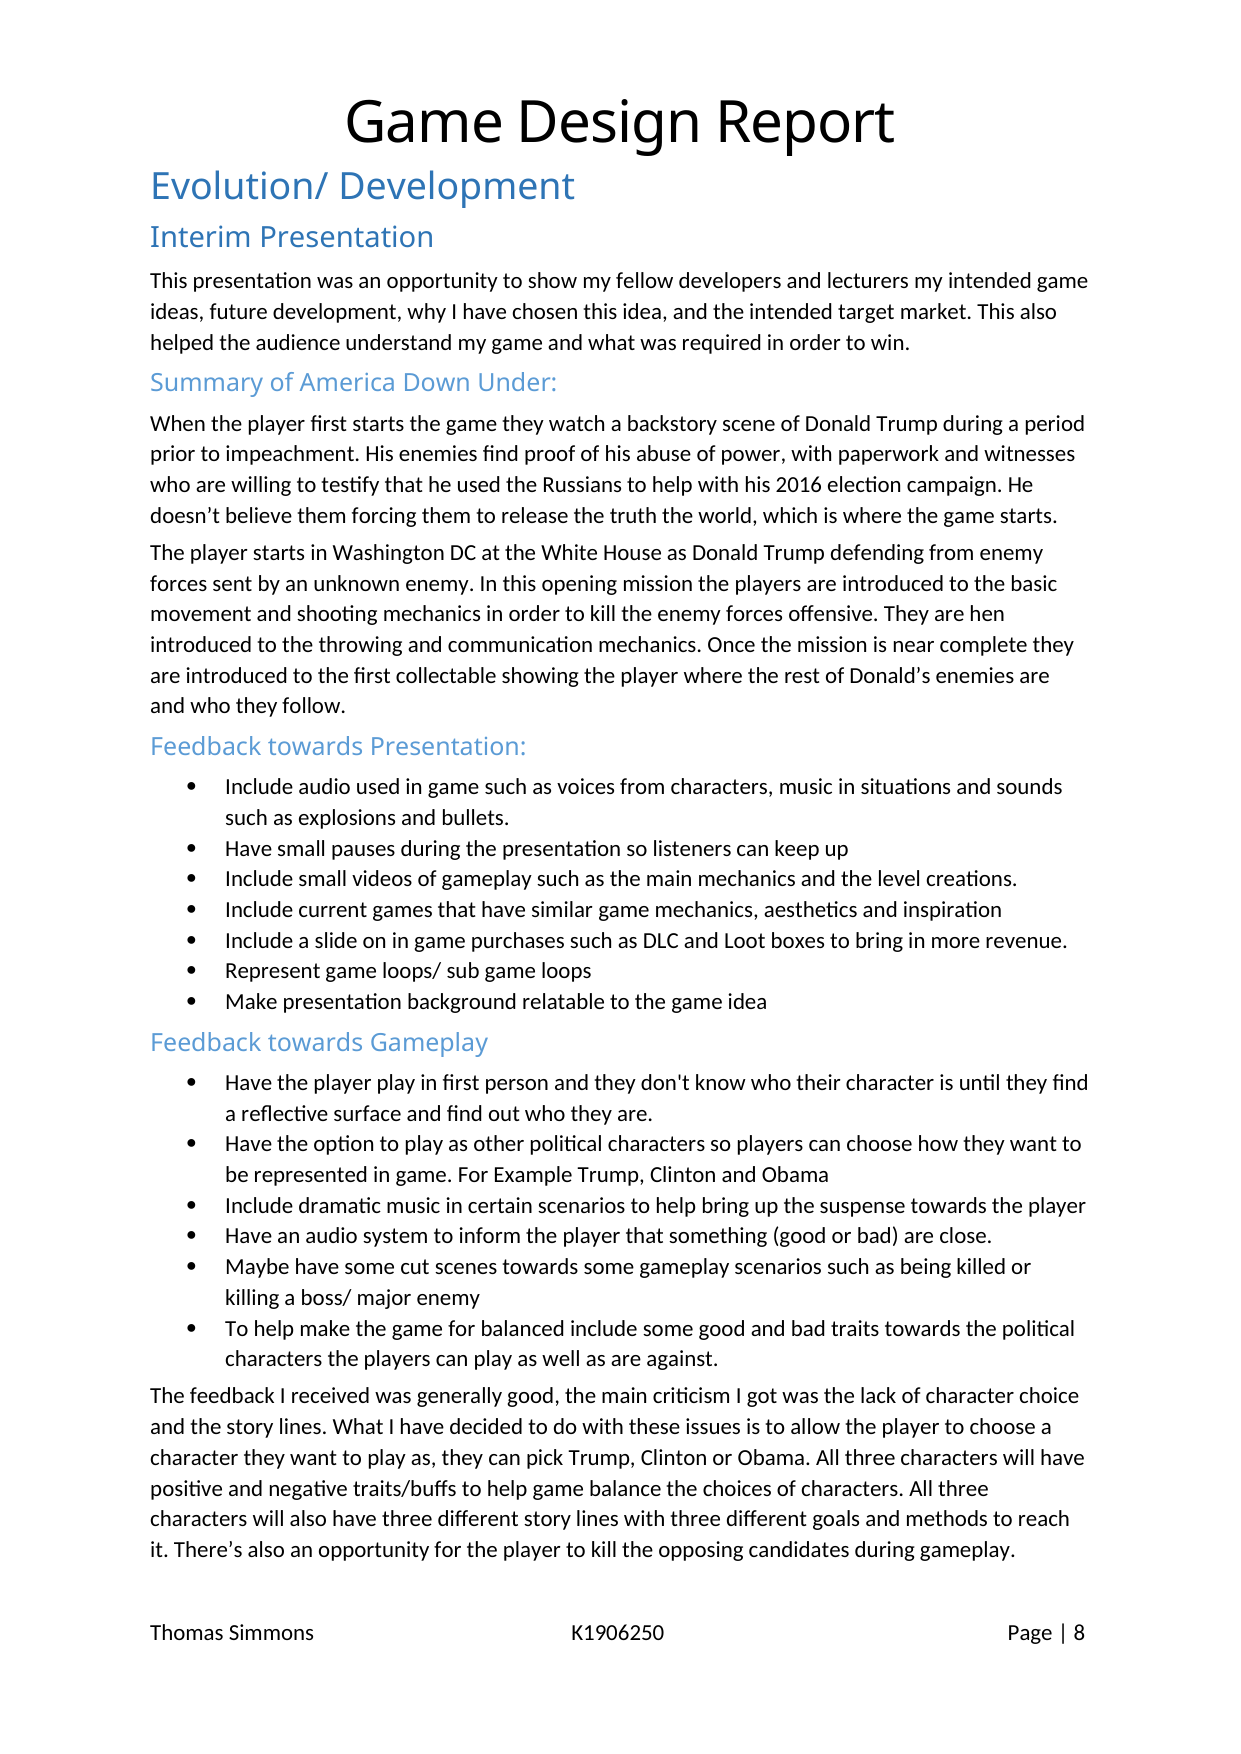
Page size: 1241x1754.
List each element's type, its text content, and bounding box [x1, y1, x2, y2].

text When the player first starts the game they watch a backstory scene of Donald Trump during a period prior to impeachment. His enemies find proof of his abuse of power, with paperwork and witnesses who are willing to testify that he used the Russians to help with his 2016 election campaign. He doesn’t believe them forcing them to release the truth the world, which is where the game starts. [150, 409, 1090, 529]
list To help make the game for balanced include some good and bad traits towards the political characters the players can play as well as are against. [187, 1314, 1090, 1372]
subtitle Interim Presentation [150, 217, 1090, 256]
list Make presentation background relatable to the game idea [187, 987, 1090, 1015]
list Include current games that have similar game mechanics, aesthetics and inspiration [187, 895, 1090, 923]
list Have the player play in first person and they don't know who their character is until they find a reflective surface and find out who they are. [187, 1068, 1090, 1127]
list Have an audio system to inform the player that something (good or bad) are close. [187, 1222, 1090, 1249]
list Have the option to play as other political characters so players can choose how they want to be represented in game. For Example Trump, Clinton and Obama [187, 1129, 1090, 1188]
list Include small videos of gameplay such as the main mechanics and the level creations. [187, 864, 1090, 892]
subtitle Evolution/ Development [150, 159, 1090, 211]
text This presentation was an opportunity to show my fellow developers and lecturers my intended game ideas, future development, why I have chosen this idea, and the intended target market. This also helped the audience understand my game and what was required in order to win. [150, 267, 1090, 356]
text The feedback I received was generally good, the main criticism I got was the lack of character choice and the story lines. What I have decided to do with these issues is to allow the player to choose a character they want to play as, they can pick Trump, Clinton or Obama. All three characters will have positive and negative traits/buffs to help game balance the choices of characters. All three characters will also have three different story lines with three different goals and methods to reach it. There’s also an opportunity for the player to kill the opposing candidates during gameplay. [150, 1381, 1090, 1563]
list Include dramatic music in certain scenarios to help bring up the suspense towards the player [187, 1191, 1090, 1219]
subtitle Summary of America Down Under: [150, 365, 1090, 399]
subtitle Feedback towards Presentation: [150, 728, 1090, 763]
list Include audio used in game such as voices from characters, music in situations and sounds such as explosions and bullets. [187, 772, 1090, 831]
text The player starts in Washington DC at the White House as Donald Trump defending from enemy forces sent by an unknown enemy. In this opening mission the players are introduced to the basic movement and shooting mechanics in order to kill the enemy forces offensive. They are hen introduced to the throwing and communication mechanics. Once the mission is near complete they are introduced to the first collectable showing the player where the rest of Donald’s enemies are and who they follow. [150, 538, 1090, 719]
list Represent game loops/ sub game loops [187, 957, 1090, 984]
list Have small pauses during the presentation so listeners can keep up [187, 834, 1090, 862]
list Maybe have some cut scenes towards some gameplay scenarios such as being killed or killing a boss/ major enemy [187, 1252, 1090, 1311]
list Include a slide on in game purchases such as DLC and Loot boxes to bring in more revenue. [187, 926, 1090, 954]
subtitle Feedback towards Gameplay [150, 1024, 1090, 1058]
